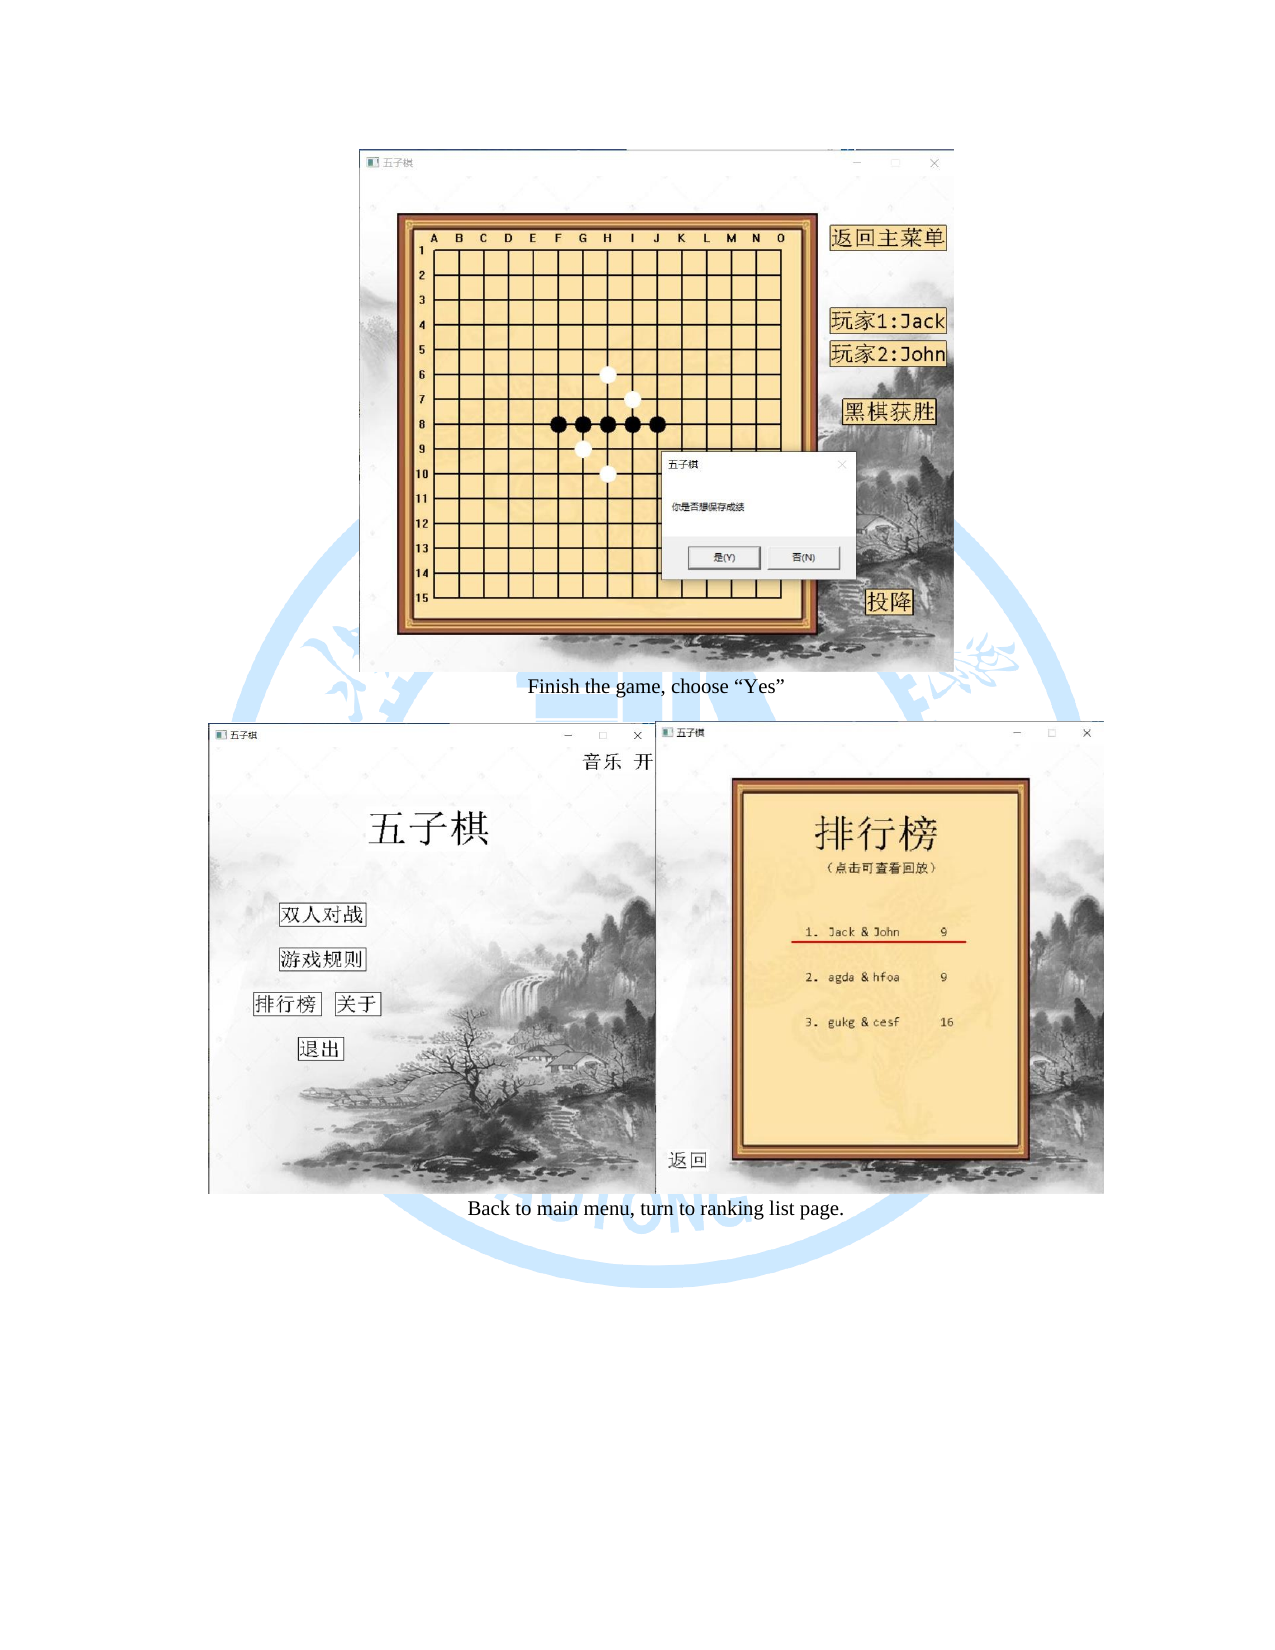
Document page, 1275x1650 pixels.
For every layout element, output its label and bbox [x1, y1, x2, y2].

picture [208, 149, 1104, 1288]
